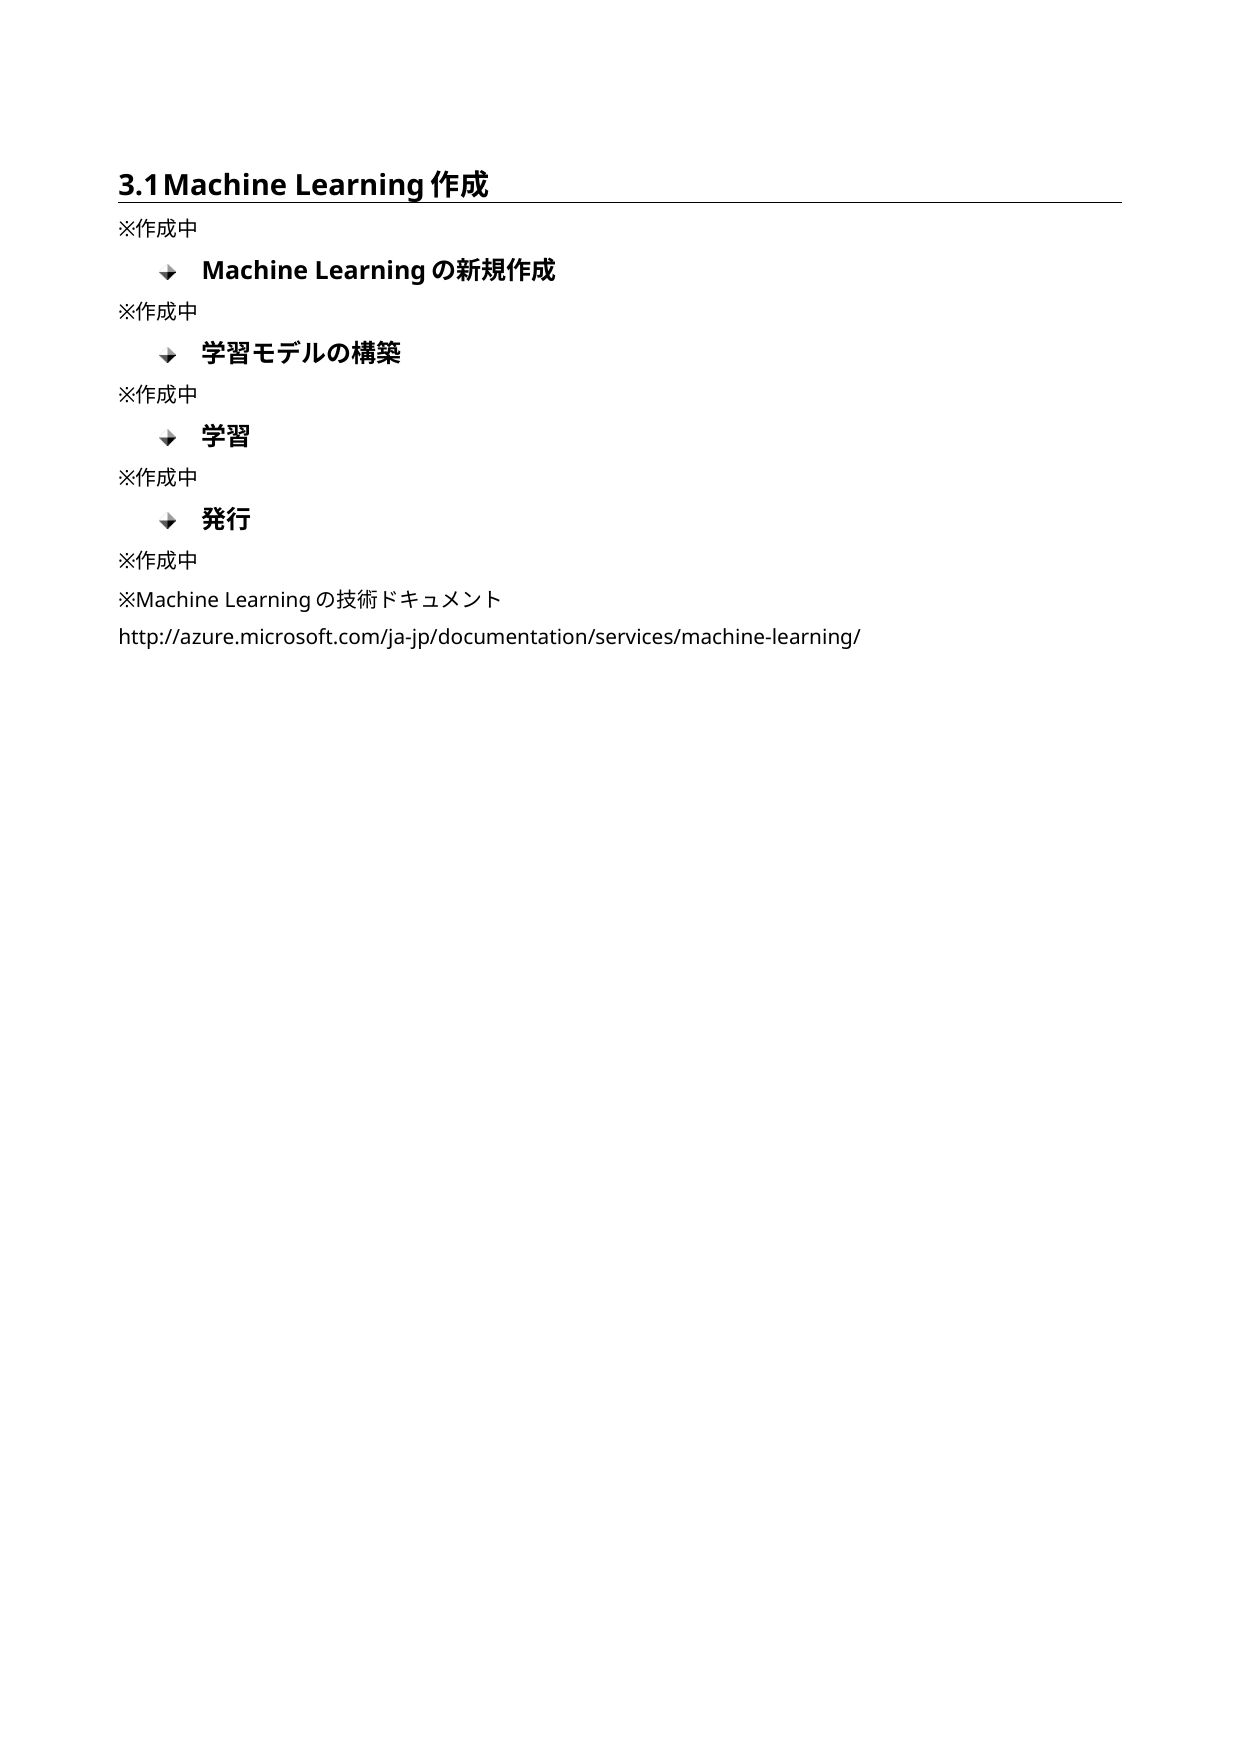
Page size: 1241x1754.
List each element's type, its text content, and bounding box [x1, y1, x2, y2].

subtitle 学習 [158, 420, 1122, 452]
text http://azure.microsoft.com/ja-jp/documentation/services/machine-learning/ [118, 625, 1122, 649]
text ※作成中 [118, 216, 1122, 242]
text ※作成中 [118, 464, 1122, 491]
text ※Machine Learningの技術ドキュメント [118, 586, 1122, 612]
text ※作成中 [118, 547, 1122, 573]
text ※作成中 [118, 299, 1122, 325]
picture [158, 511, 176, 529]
subtitle Machine Learning作成 [118, 165, 1122, 202]
picture [158, 428, 176, 446]
picture [158, 263, 176, 280]
subtitle Machine Learningの新規作成 [158, 255, 1122, 286]
subtitle 学習モデルの構築 [158, 337, 1122, 369]
text ※作成中 [118, 381, 1122, 408]
picture [158, 346, 176, 363]
subtitle 発行 [158, 503, 1122, 534]
